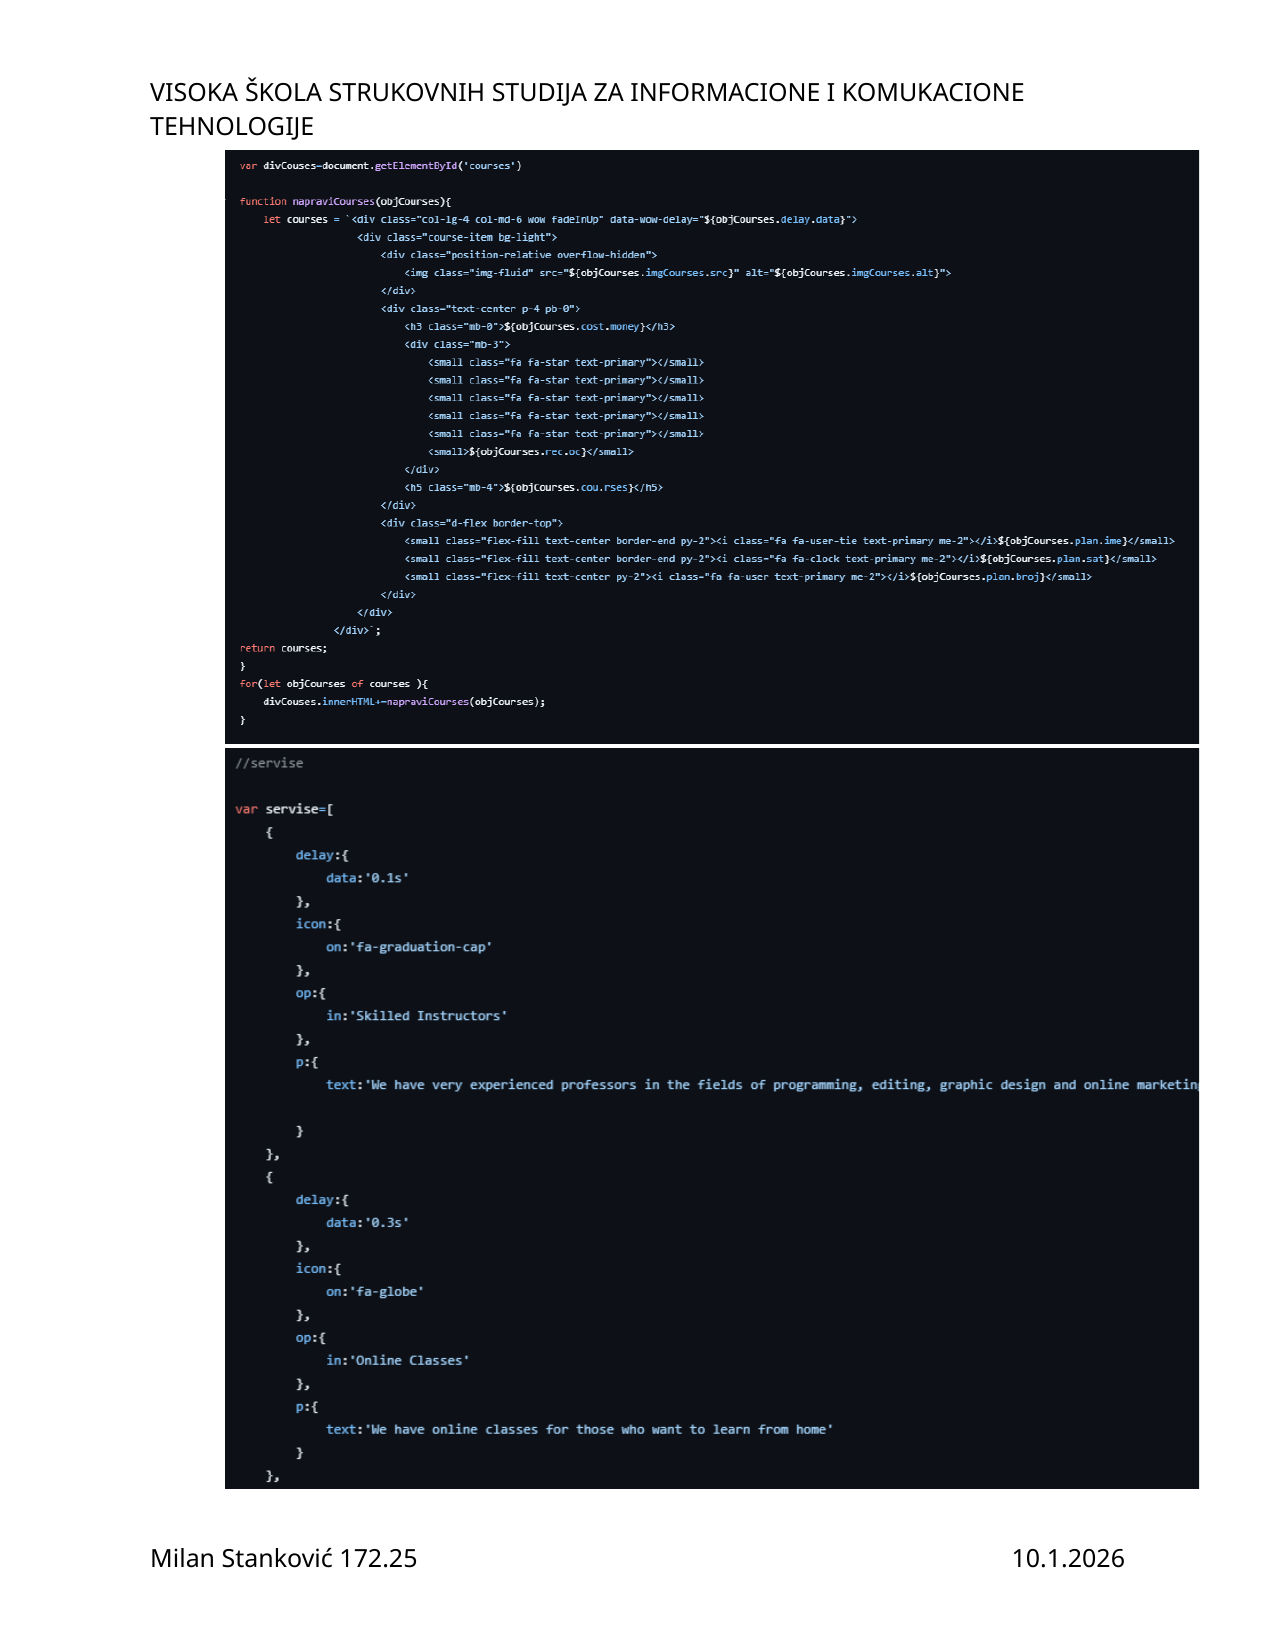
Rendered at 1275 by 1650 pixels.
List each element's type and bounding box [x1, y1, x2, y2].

picture [225, 150, 1200, 744]
picture [225, 748, 1200, 1489]
